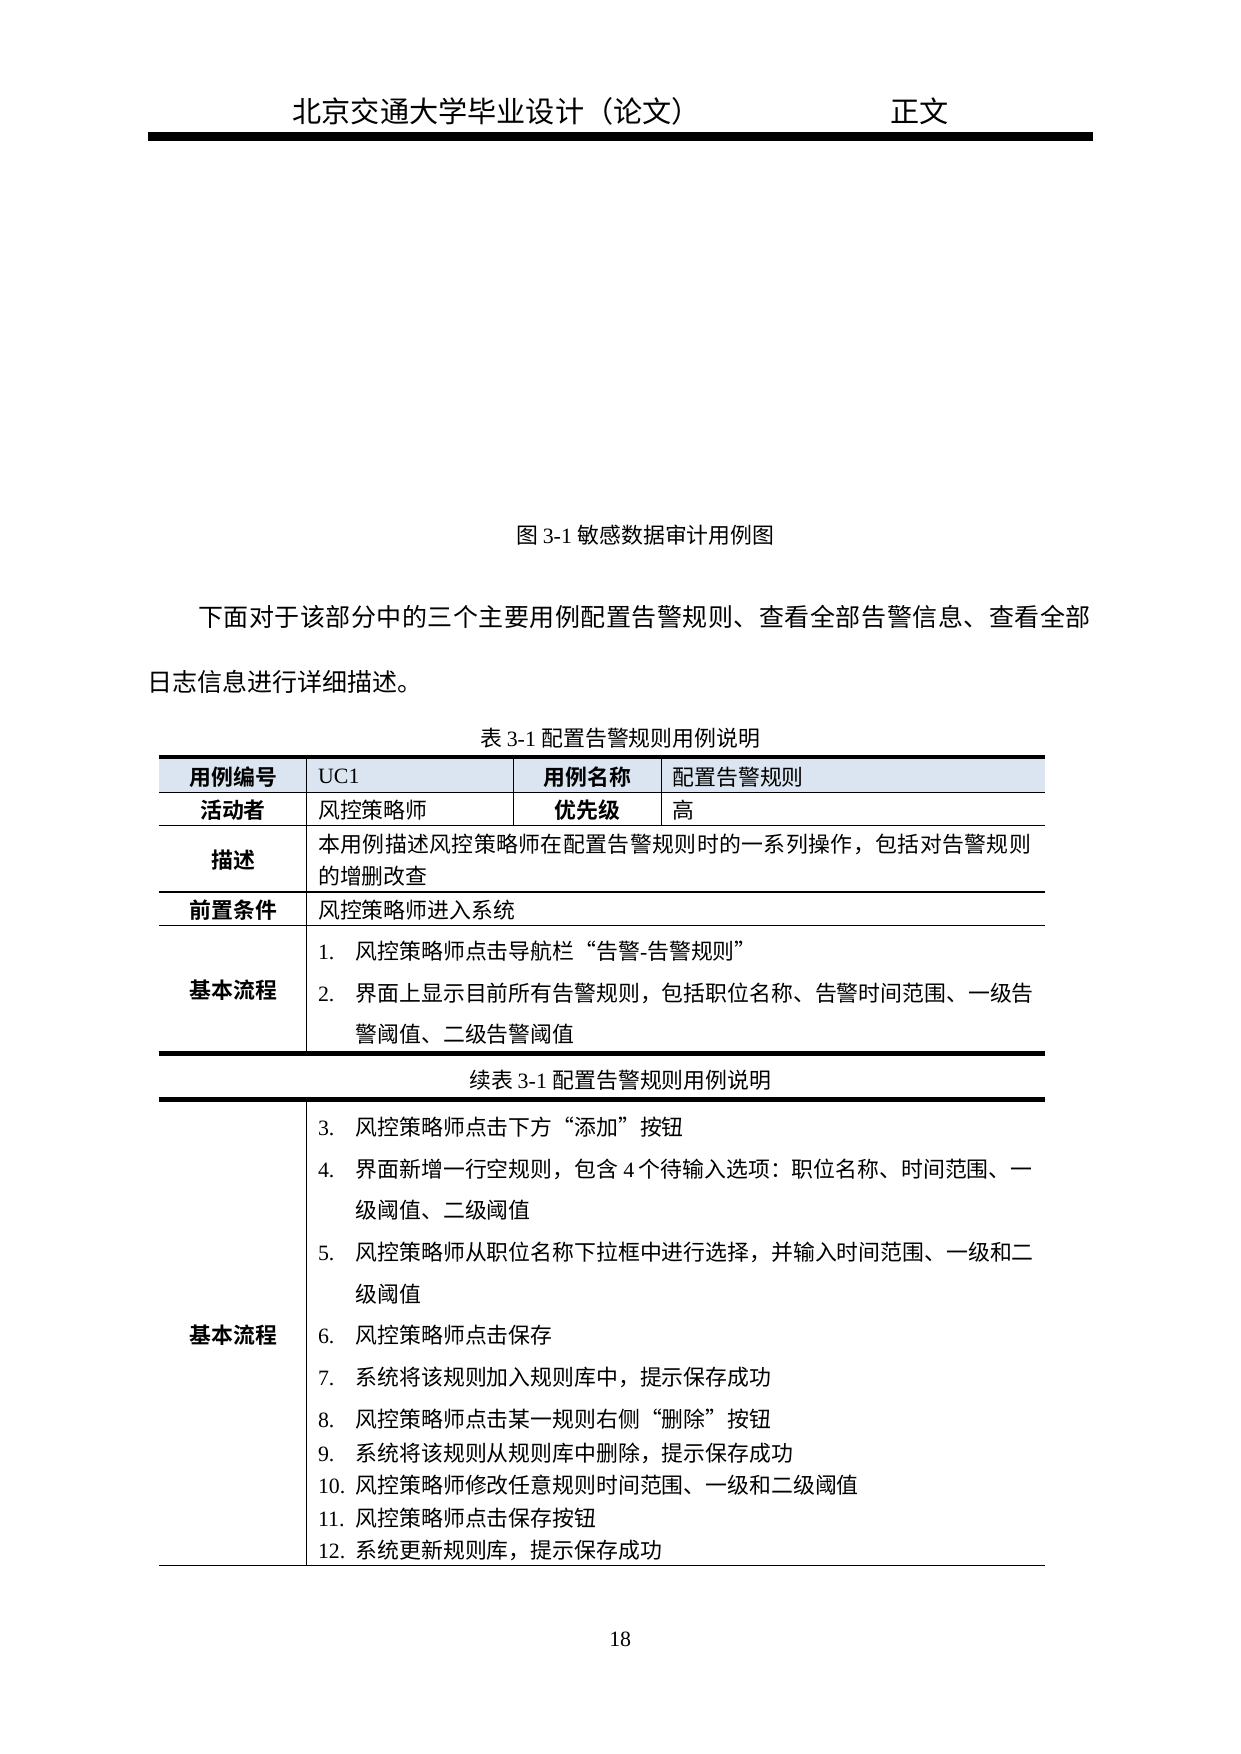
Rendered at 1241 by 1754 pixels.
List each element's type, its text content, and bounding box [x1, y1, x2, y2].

table_header 基本流程 [159, 1102, 306, 1565]
table_cell 风控策略师进入系统 [307, 893, 1045, 925]
table_header 用例编号 [159, 759, 306, 792]
table_cell 本用例描述风控策略师在配置告警规则时的一系列操作，包括对告警规则的增删改查 [307, 826, 1045, 891]
table_cell 优先级 [514, 793, 661, 825]
text 图3-1 敏感数据审计用例图 [148, 518, 1092, 550]
table_cell 风控策略师 [307, 793, 513, 825]
table_header 配置告警规则 [662, 759, 1045, 792]
text 表3-1 配置告警规则用例说明 [148, 713, 1092, 754]
table_cell 前置条件 [159, 893, 306, 925]
table_cell 风控策略师点击导航栏“告警-告警规则” 界面上显示目前所有告警规则，包括职位名称、告警时间范围、一级告警阈值、二级告警阈值 [307, 926, 1045, 1051]
table_cell 活动者 [159, 793, 306, 825]
table_header UC1 [307, 759, 513, 792]
table_header 风控策略师点击下方“添加”按钮 界面新增一行空规则，包含4个待输入选项：职位名称、时间范围、一级阈值、二级阈值 风控策略师从职位名称下拉框中进行选择，并输入时间范围、一级和二级阈值 风控策略师点击保存 系统将该规则加入规则库中，提示保存成功 风控策略师点击某一规则右侧“删除”按钮 系统将该规则从规则库中删除，提示保存成功 风控策略师修改任意规则时间范围、一级和二级阈值 风控策略师点击保存按钮 系统更新规则库，提示保存成功 [307, 1102, 1045, 1565]
text 下面对于该部分中的三个主要用例配置告警规则、查看全部告警信息、查看全部日志信息进行详细描述。 [148, 583, 1092, 713]
table_header 用例名称 [514, 759, 661, 792]
table_cell 高 [662, 793, 1045, 825]
table_cell 描述 [159, 826, 306, 891]
table_cell 基本流程 [159, 926, 306, 1051]
